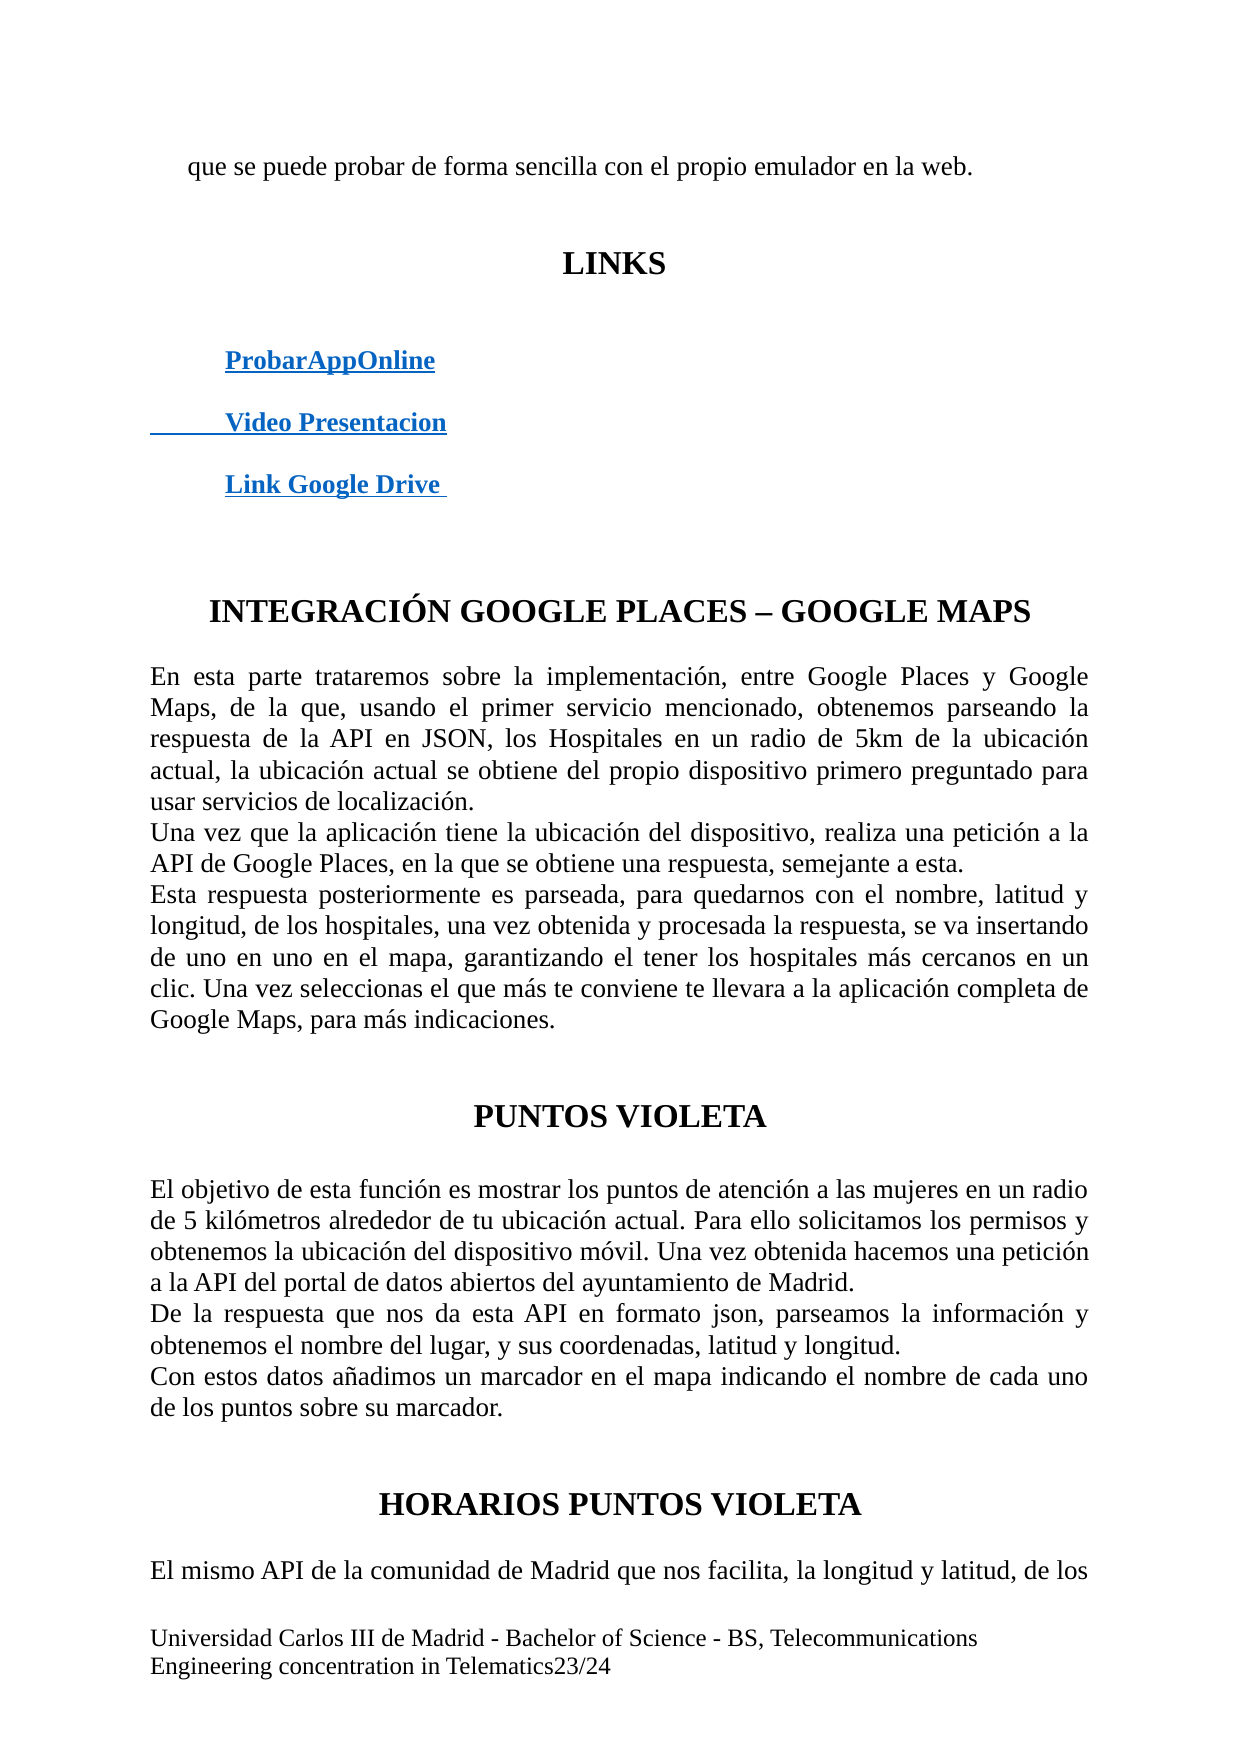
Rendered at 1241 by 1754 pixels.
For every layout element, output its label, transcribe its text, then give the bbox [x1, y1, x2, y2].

text LINKS [562, 243, 1090, 282]
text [150, 1554, 1090, 1585]
text PUNTOS VIOLETA [150, 1096, 1090, 1135]
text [187, 150, 1090, 181]
text Esta respuesta posteriormente es parseada, para quedarnos con el nombre, latitud y longitud, de los hospitales, una vez obtenida y procesada la respuesta, se va insertando de uno en uno en el mapa, garantizando el tener los hospitales más cercanos en un clic. Una vez seleccionas el que más te conviene te llevara a la aplicación completa de Google Maps, para más indicaciones. [150, 878, 1090, 1034]
text El objetivo de esta función es mostrar los puntos de atención a las mujeres en un radio de 5 kilómetros alrededor de tu ubicación actual. Para ello solicitamos los permisos y obtenemos la ubicación del dispositivo móvil. Una vez obtenida hacemos una petición a la API del portal de datos abiertos del ayuntamiento de Madrid. [150, 1173, 1090, 1298]
text INTEGRACIÓN GOOGLE PLACES – GOOGLE MAPS [150, 591, 1090, 629]
text De la respuesta que nos da esta API en formato json, parseamos la información y obtenemos el nombre del lugar, y sus coordenadas, latitud y longitud. [150, 1298, 1090, 1360]
text Con estos datos añadimos un marcador en el mapa indicando el nombre de cada uno de los puntos sobre su marcador. [150, 1360, 1090, 1422]
text Video Presentacion [150, 406, 1090, 437]
text Una vez que la aplicación tiene la ubicación del dispositivo, realiza una petición a la API de Google Places, en la que se obtiene una respuesta, semejante a esta. [150, 816, 1090, 878]
text ProbarAppOnline [150, 344, 1090, 375]
text En esta parte trataremos sobre la implementación, entre Google Places y Google Maps, de la que, usando el primer servicio mencionado, obtenemos parseando la respuesta de la API en JSON, los Hospitales en un radio de 5km de la ubicación actual, la ubicación actual se obtiene del propio dispositivo primero preguntado para usar servicios de localización. [150, 660, 1090, 816]
text HORARIOS PUNTOS VIOLETA [150, 1484, 1090, 1523]
text Link Google Drive [150, 469, 1090, 500]
